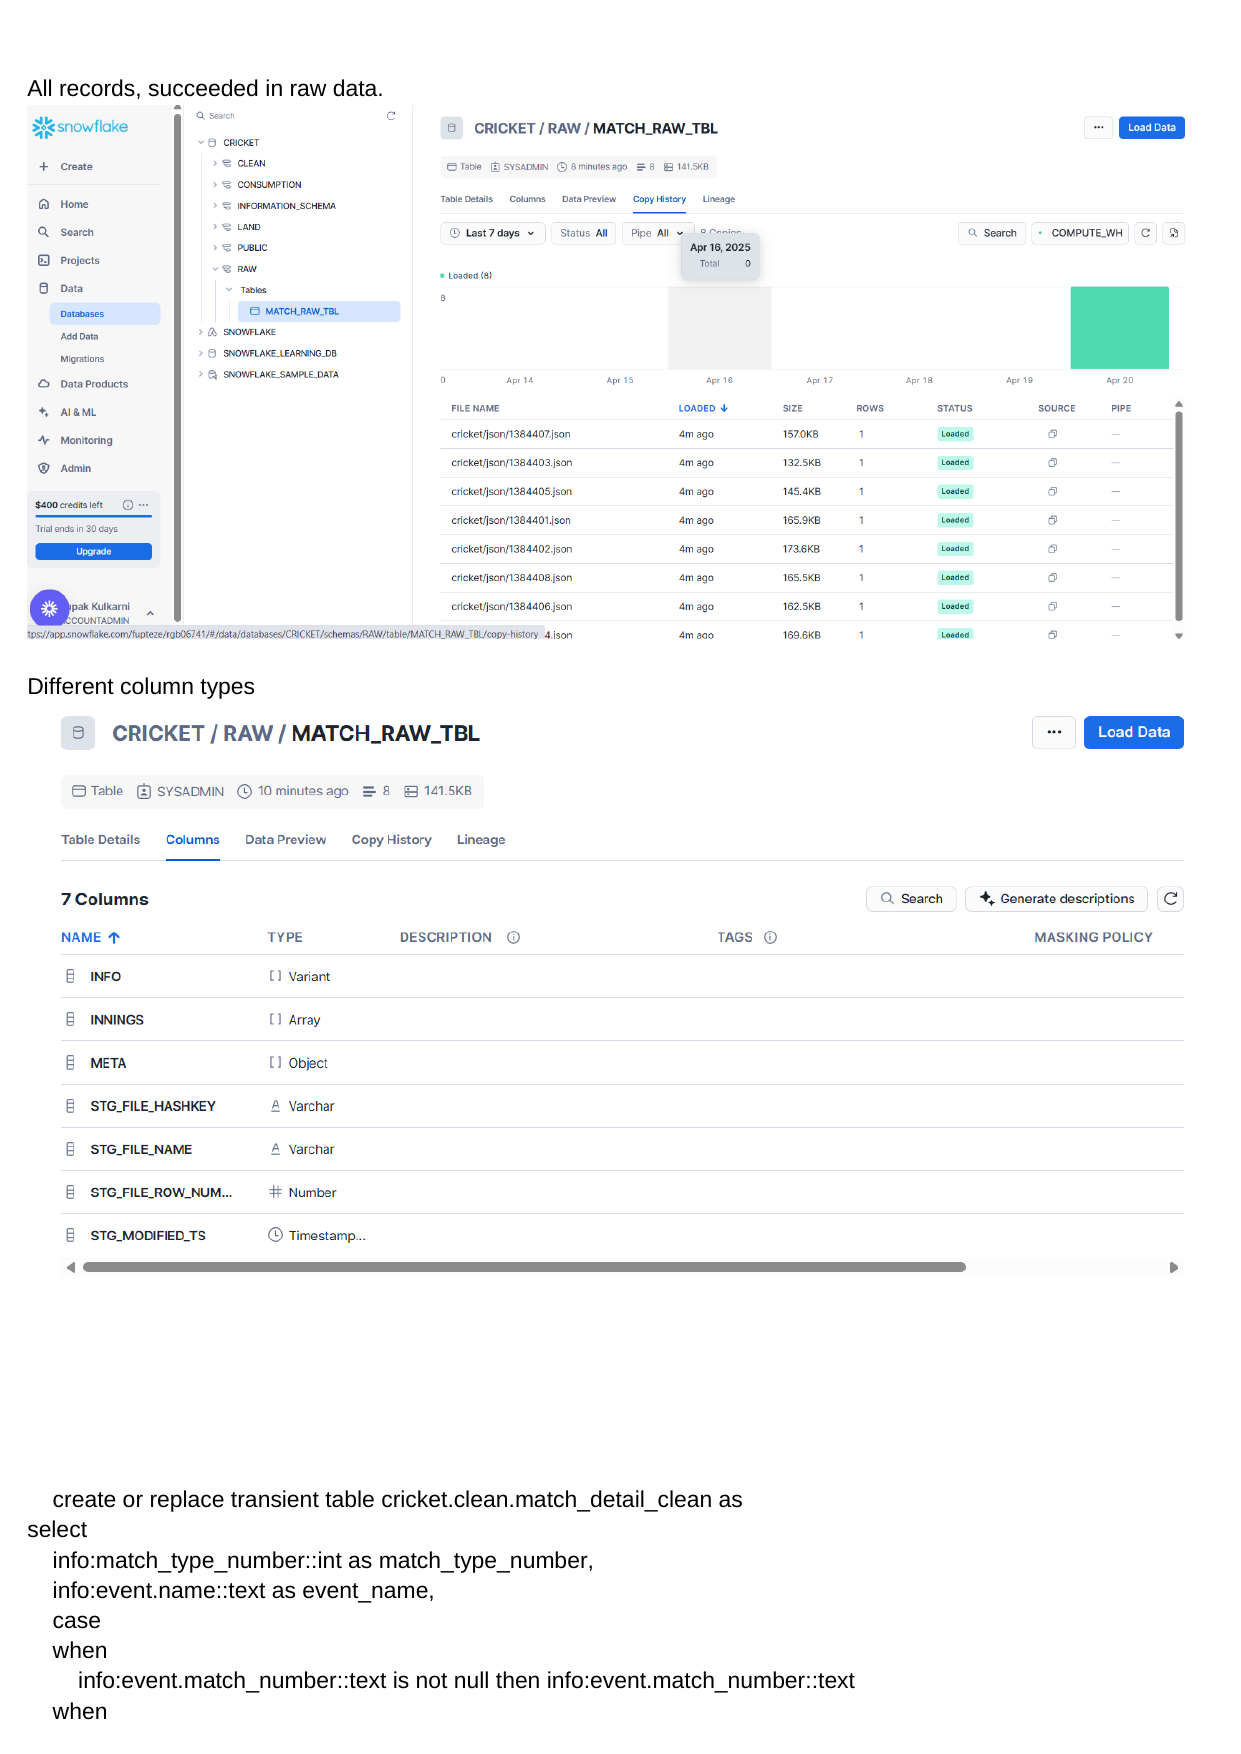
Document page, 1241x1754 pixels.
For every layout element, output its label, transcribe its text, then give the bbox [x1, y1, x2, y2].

text All records, succeeded in raw data. [27, 75, 1209, 102]
text case [27, 1607, 1209, 1633]
text Different column types [27, 673, 1209, 703]
picture [27, 703, 1209, 1422]
text info:event.name::text as event_name, [27, 1577, 1209, 1603]
text info:match_type_number::int as match_type_number, [27, 1547, 1209, 1573]
picture [27, 105, 1209, 639]
text info:event.match_number::text is not null then info:event.match_number::text [27, 1667, 1209, 1694]
text when [27, 1637, 1209, 1664]
text when [27, 1698, 1209, 1724]
text select [27, 1516, 1209, 1543]
text create or replace transient table cricket.clean.match_detail_clean as [27, 1486, 1209, 1513]
